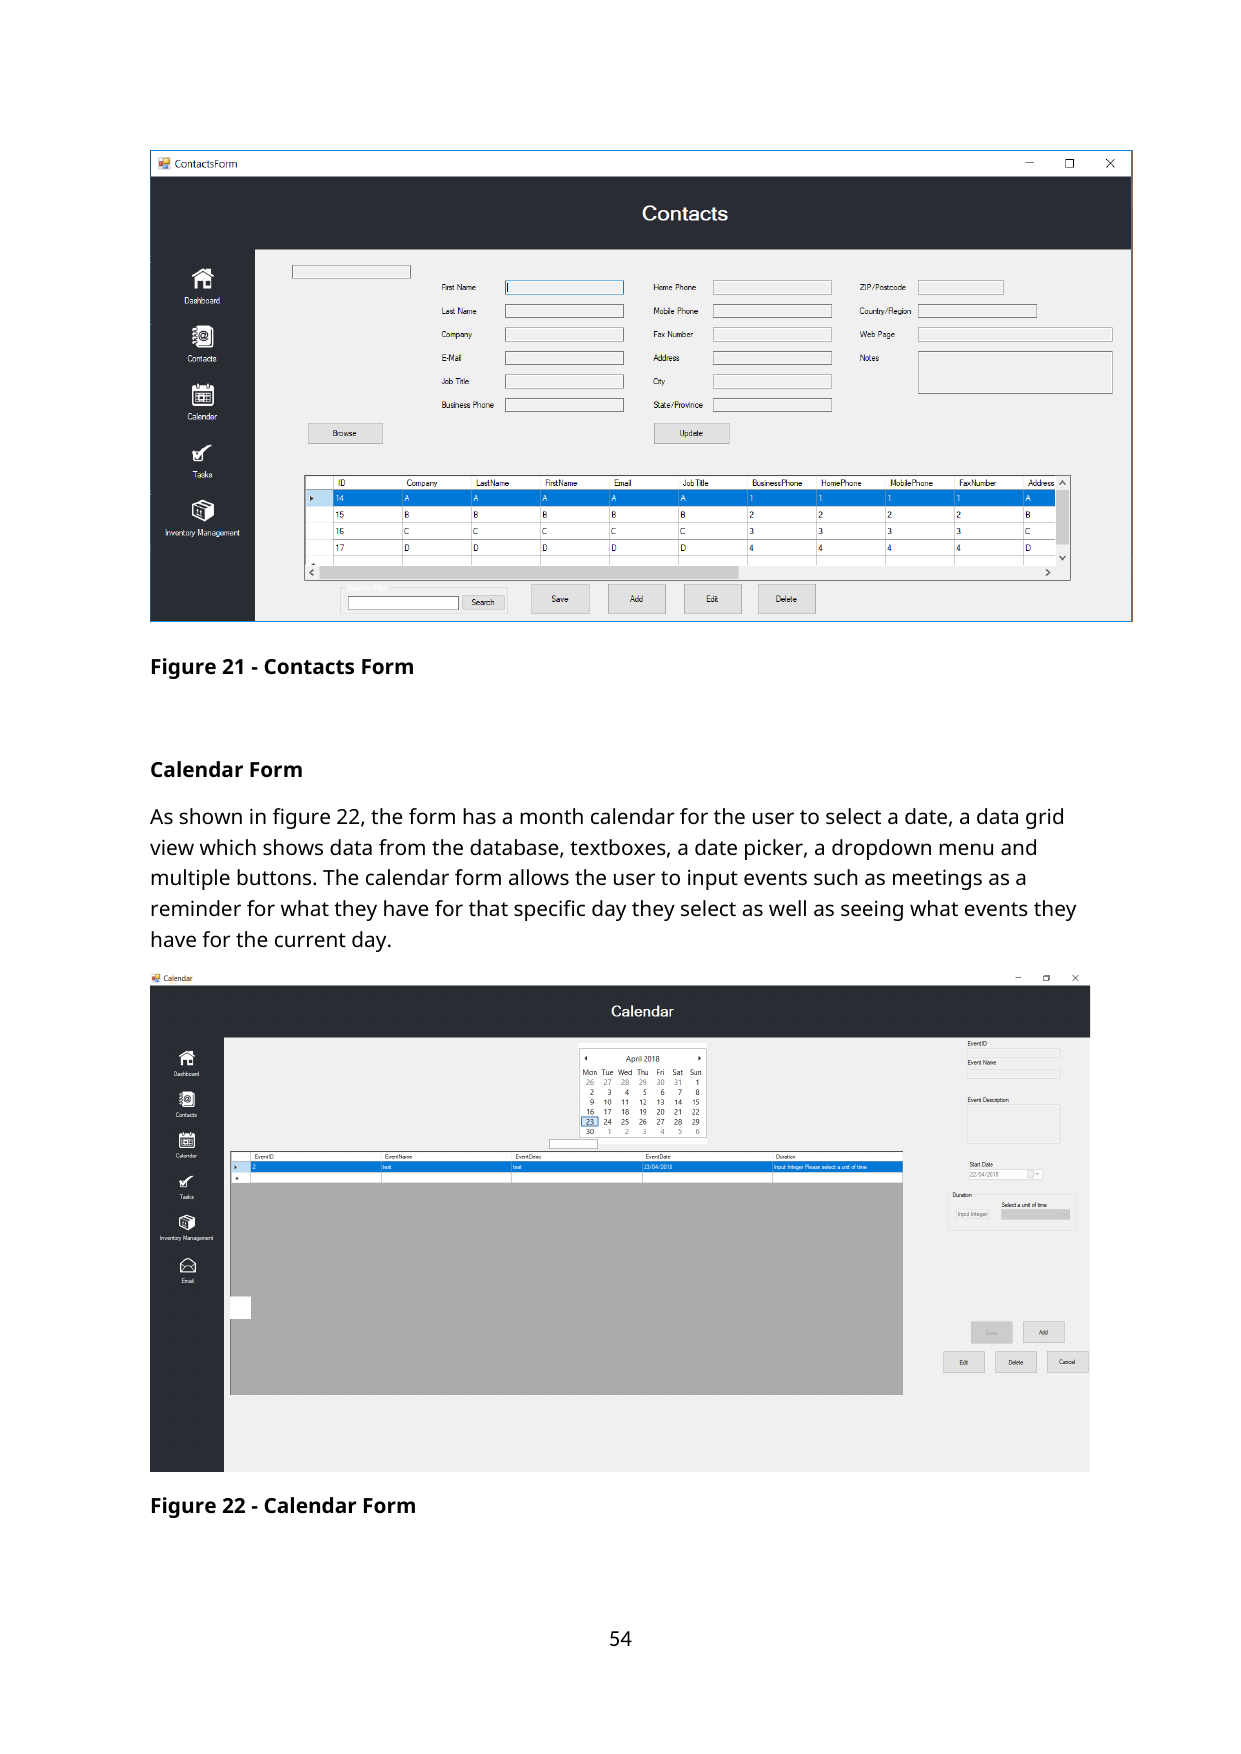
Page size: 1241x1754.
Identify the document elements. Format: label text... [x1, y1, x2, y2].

text As shown in figure 22, the form has a month calendar for the user to select a date, a data grid view which shows data from the database, textboxes, a date picker, a dropdown menu and multiple buttons. The calendar form allows the user to input events such as meetings as a reminder for what they have for that specific day they select as well as seeing what events they have for the current day. [150, 802, 1090, 953]
picture [150, 972, 1091, 1472]
text Calendar Form [150, 755, 1090, 783]
picture [150, 150, 1133, 622]
